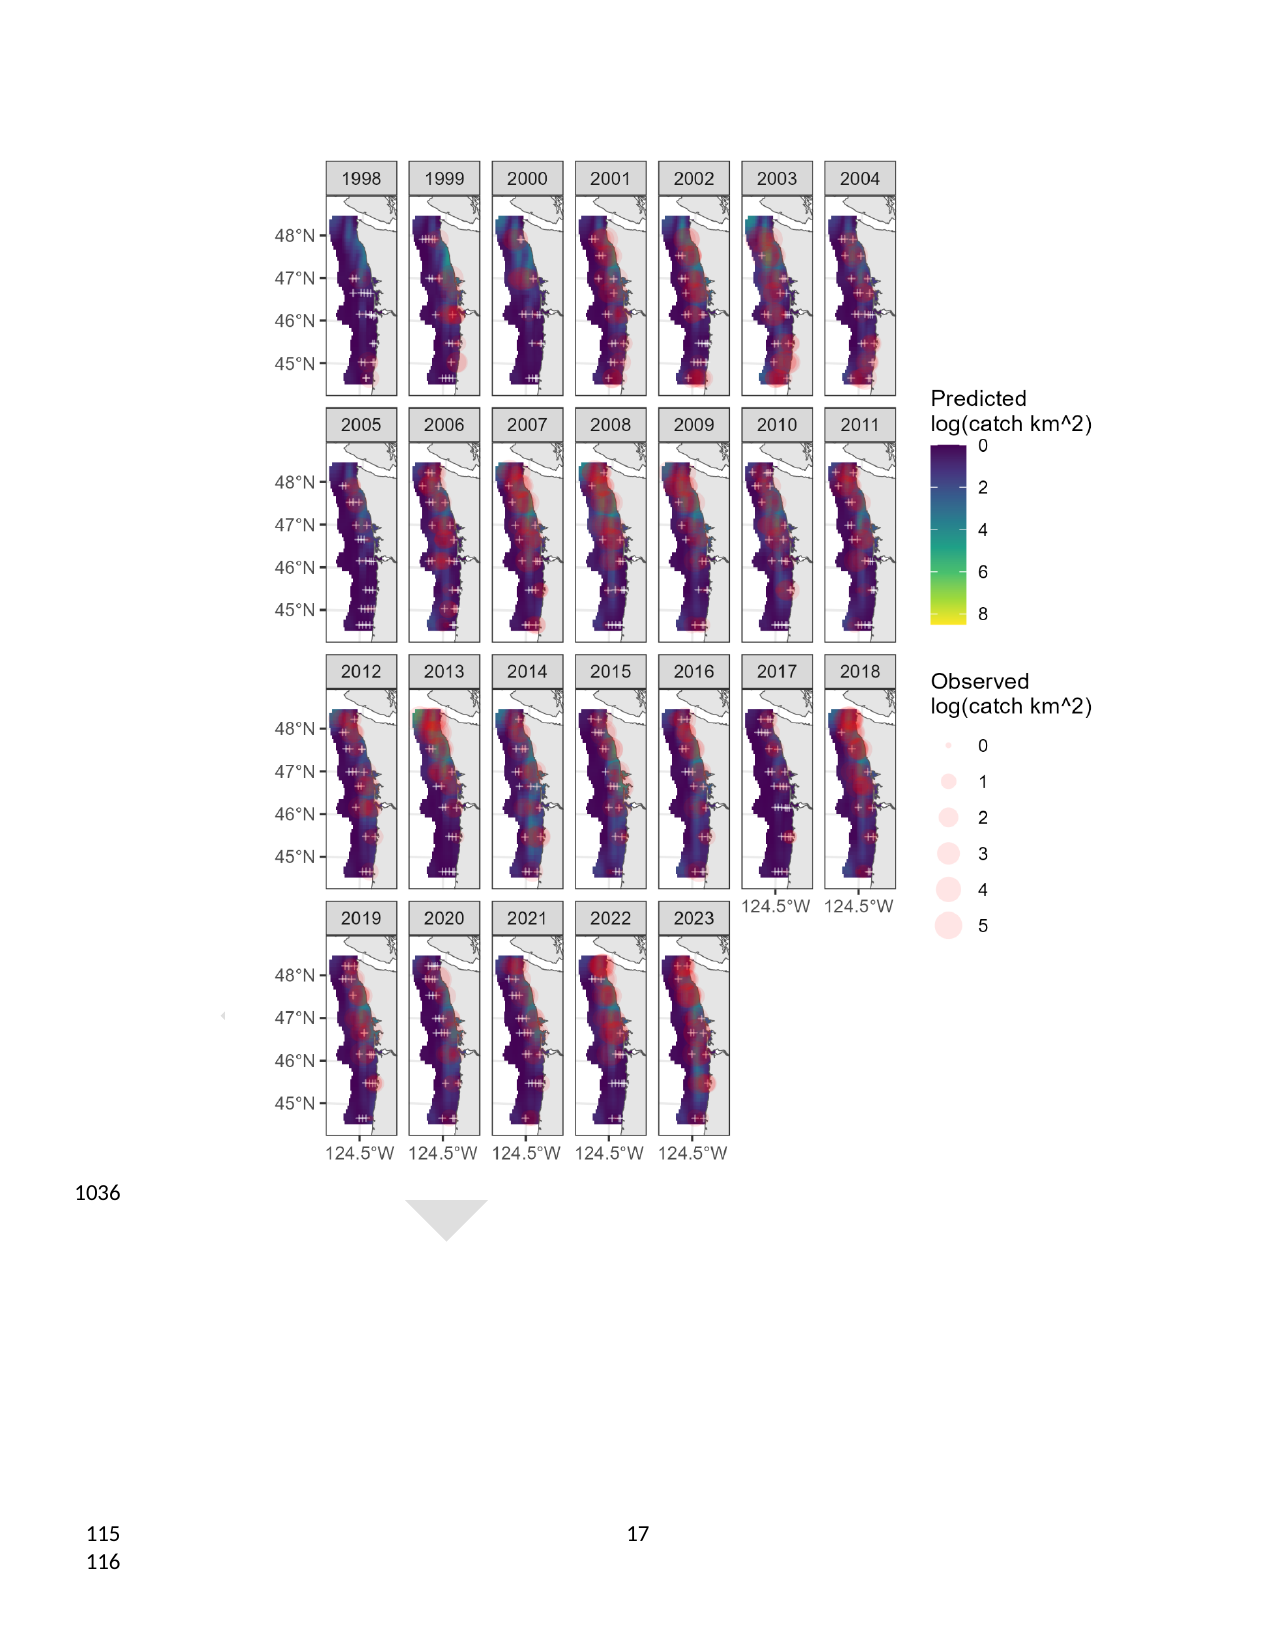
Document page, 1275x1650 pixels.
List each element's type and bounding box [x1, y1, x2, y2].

picture [225, 150, 1125, 1200]
